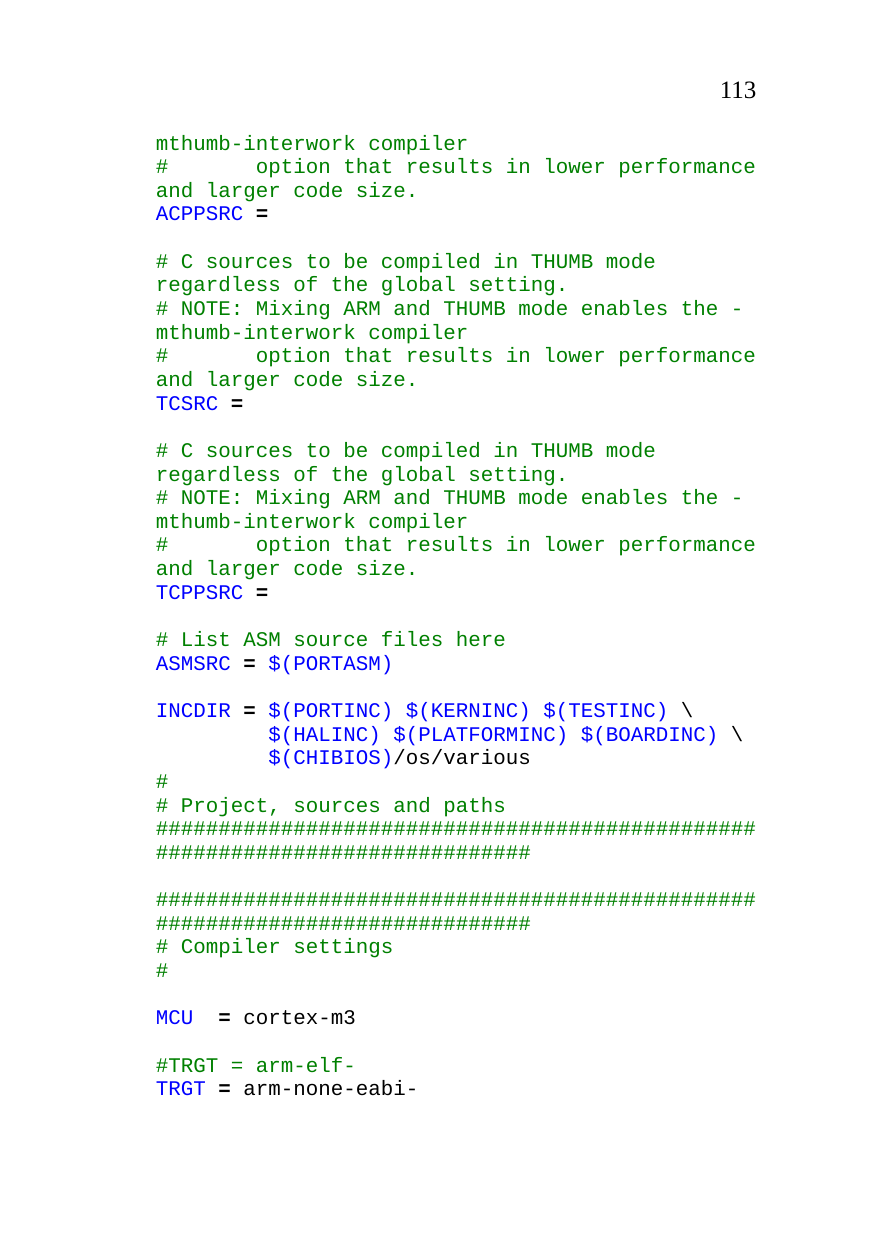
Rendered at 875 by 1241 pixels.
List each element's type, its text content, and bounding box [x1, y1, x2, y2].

text TCPPSRC = [156, 582, 756, 605]
text ############################################################################## [156, 889, 756, 936]
text #TRGT = arm-elf- [156, 1055, 756, 1078]
text # [156, 960, 756, 984]
text # [156, 771, 756, 794]
text TRGT = arm-none-eabi- [156, 1078, 756, 1102]
text # Compiler settings [156, 936, 756, 960]
text # Project, sources and paths [156, 794, 756, 818]
text # option that results in lower performance and larger code size. [156, 345, 756, 393]
text $(CHIBIOS)/os/various [156, 747, 756, 771]
text # C sources to be compiled in THUMB mode regardless of the global setting. [156, 251, 756, 298]
text # C sources to be compiled in THUMB mode regardless of the global setting. [156, 440, 756, 487]
text # option that results in lower performance and larger code size. [156, 156, 756, 203]
text $(HALINC) $(PLATFORMINC) $(BOARDINC) \ [156, 724, 756, 747]
text TCSRC = [156, 393, 756, 416]
text # option that results in lower performance and larger code size. [156, 534, 756, 582]
text # NOTE: Mixing ARM and THUMB mode enables the -mthumb-interwork compiler [156, 487, 756, 534]
text ASMSRC = $(PORTASM) [156, 653, 756, 676]
text # NOTE: Mixing ARM and THUMB mode enables the -mthumb-interwork compiler [156, 298, 756, 345]
text ############################################################################## [156, 818, 756, 866]
text # List ASM source files here [156, 629, 756, 653]
text ACPPSRC = [156, 203, 756, 227]
text MCU = cortex-m3 [156, 1007, 756, 1031]
text INCDIR = $(PORTINC) $(KERNINC) $(TESTINC) \ [156, 700, 756, 724]
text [156, 132, 756, 156]
